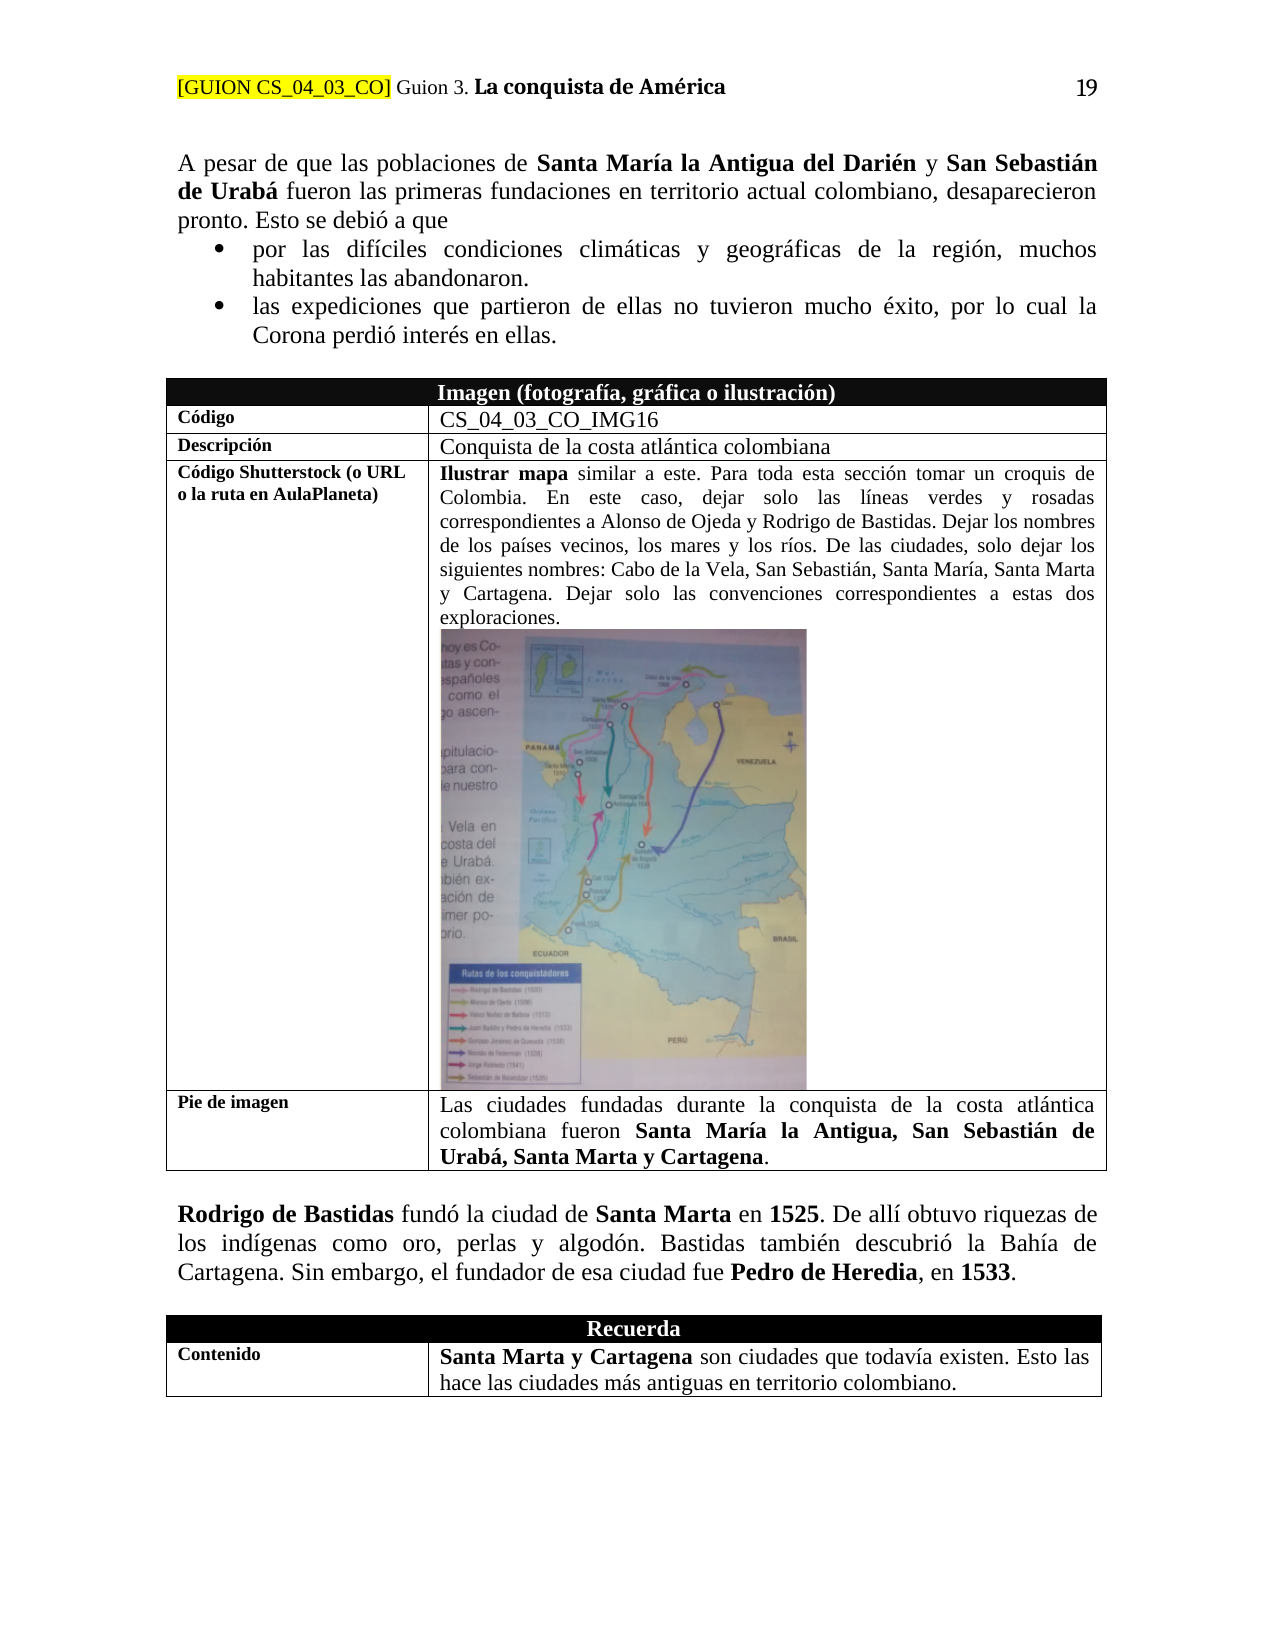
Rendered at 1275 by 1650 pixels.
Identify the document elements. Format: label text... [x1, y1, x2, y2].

list por las difíciles condiciones climáticas y geográficas de la región, muchos habitantes las abandonaron. [215, 234, 1098, 291]
table_cell Código [167, 406, 428, 432]
table_cell Descripción [167, 434, 428, 460]
table_header Recuerda [167, 1316, 1101, 1342]
table_cell Conquista de la costa atlántica colombiana [429, 434, 1106, 460]
table_cell Código Shutterstock (o URL o la ruta en AulaPlaneta) [167, 461, 428, 1089]
text A pesar de que las poblaciones de Santa María la Antigua del Darién y San Sebastián de Urabá fueron las primeras fundaciones en territorio actual colombiano, desaparecieron pronto. Esto se debió a que [177, 148, 1098, 234]
text Rodrigo de Bastidas fundó la ciudad de Santa Marta en 1525. De allí obtuvo riquezas de los indígenas como oro, perlas y algodón. Bastidas también descubrió la Bahía de Cartagena. Sin embargo, el fundador de esa ciudad fue Pedro de Heredia, en 1533. [177, 1199, 1098, 1286]
table_cell Ilustrar mapa similar a este. Para toda esta sección tomar un croquis de Colombia. En este caso, dejar solo las líneas verdes y rosadas correspondientes a Alonso de Ojeda y Rodrigo de Bastidas. Dejar los nombres de los países vecinos, los mares y los ríos. De las ciudades, solo dejar los siguientes nombres: Cabo de la Vela, San Sebastián, Santa María, Santa Marta y Cartagena. Dejar solo las convenciones correspondientes a estas dos exploraciones. [429, 461, 1106, 1089]
list las expediciones que partieron de ellas no tuvieron mucho éxito, por lo cual la Corona perdió interés en ellas. [215, 291, 1098, 349]
table_cell Pie de imagen [167, 1091, 428, 1170]
table_cell Las ciudades fundadas durante la conquista de la costa atlántica colombiana fueron Santa María la Antigua, San Sebastián de Urabá, Santa Marta y Cartagena. [429, 1091, 1106, 1170]
table_cell Santa Marta y Cartagena son ciudades que todavía existen. Esto las hace las ciudades más antiguas en territorio colombiano. [429, 1343, 1101, 1396]
table_header Imagen (fotografía, gráfica o ilustración) [167, 379, 1106, 405]
table_cell Contenido [167, 1343, 428, 1396]
table_cell CS_04_03_CO_IMG16 [429, 406, 1106, 432]
picture [439, 629, 807, 1090]
